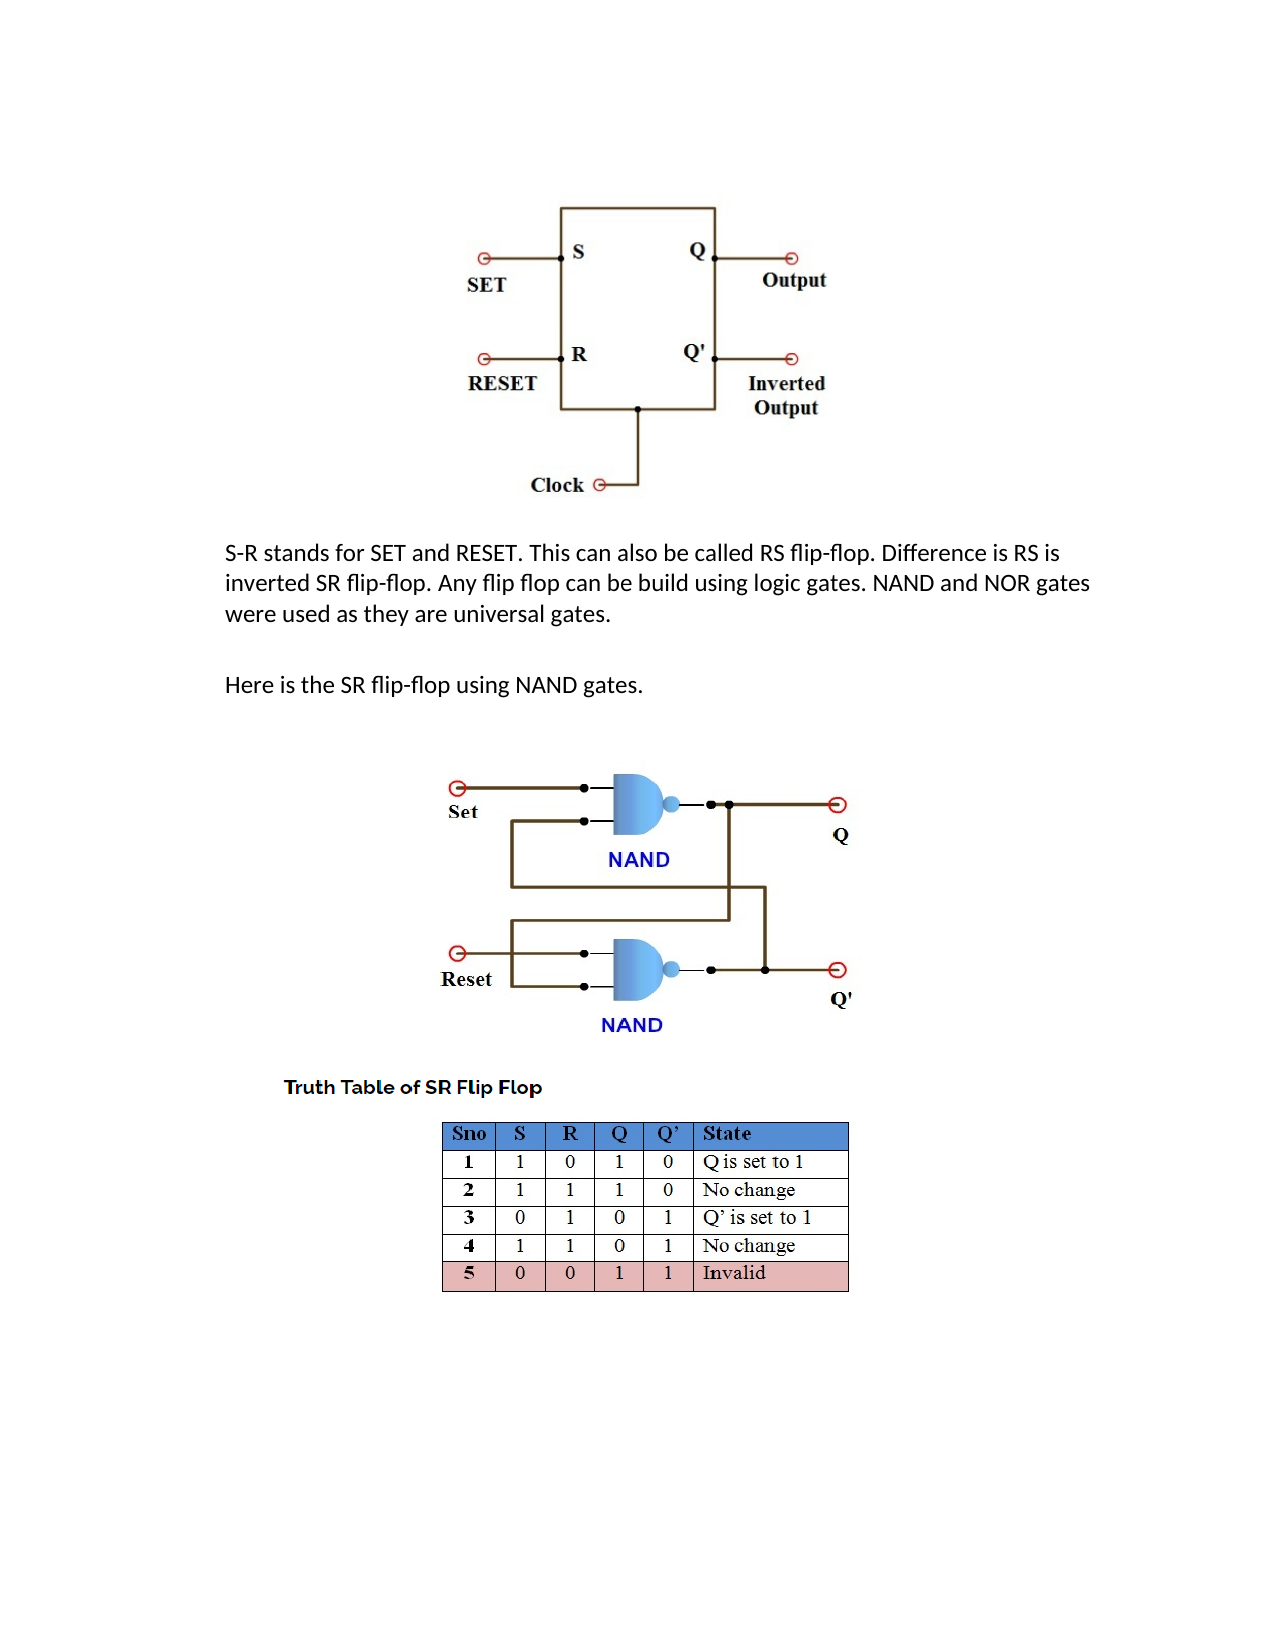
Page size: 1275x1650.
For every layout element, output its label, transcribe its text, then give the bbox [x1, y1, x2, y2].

text S-R stands for SET and RESET. This can also be called RS flip-flop. Difference is RS is inverted SR flip-flop. Any flip flop can be build using logic gates. NAND and NOR gates were used as they are universal gates. [225, 537, 1125, 628]
picture [260, 750, 1016, 1310]
text Here is the SR flip-flop using NAND gates. [225, 669, 1125, 699]
picture [393, 165, 883, 522]
